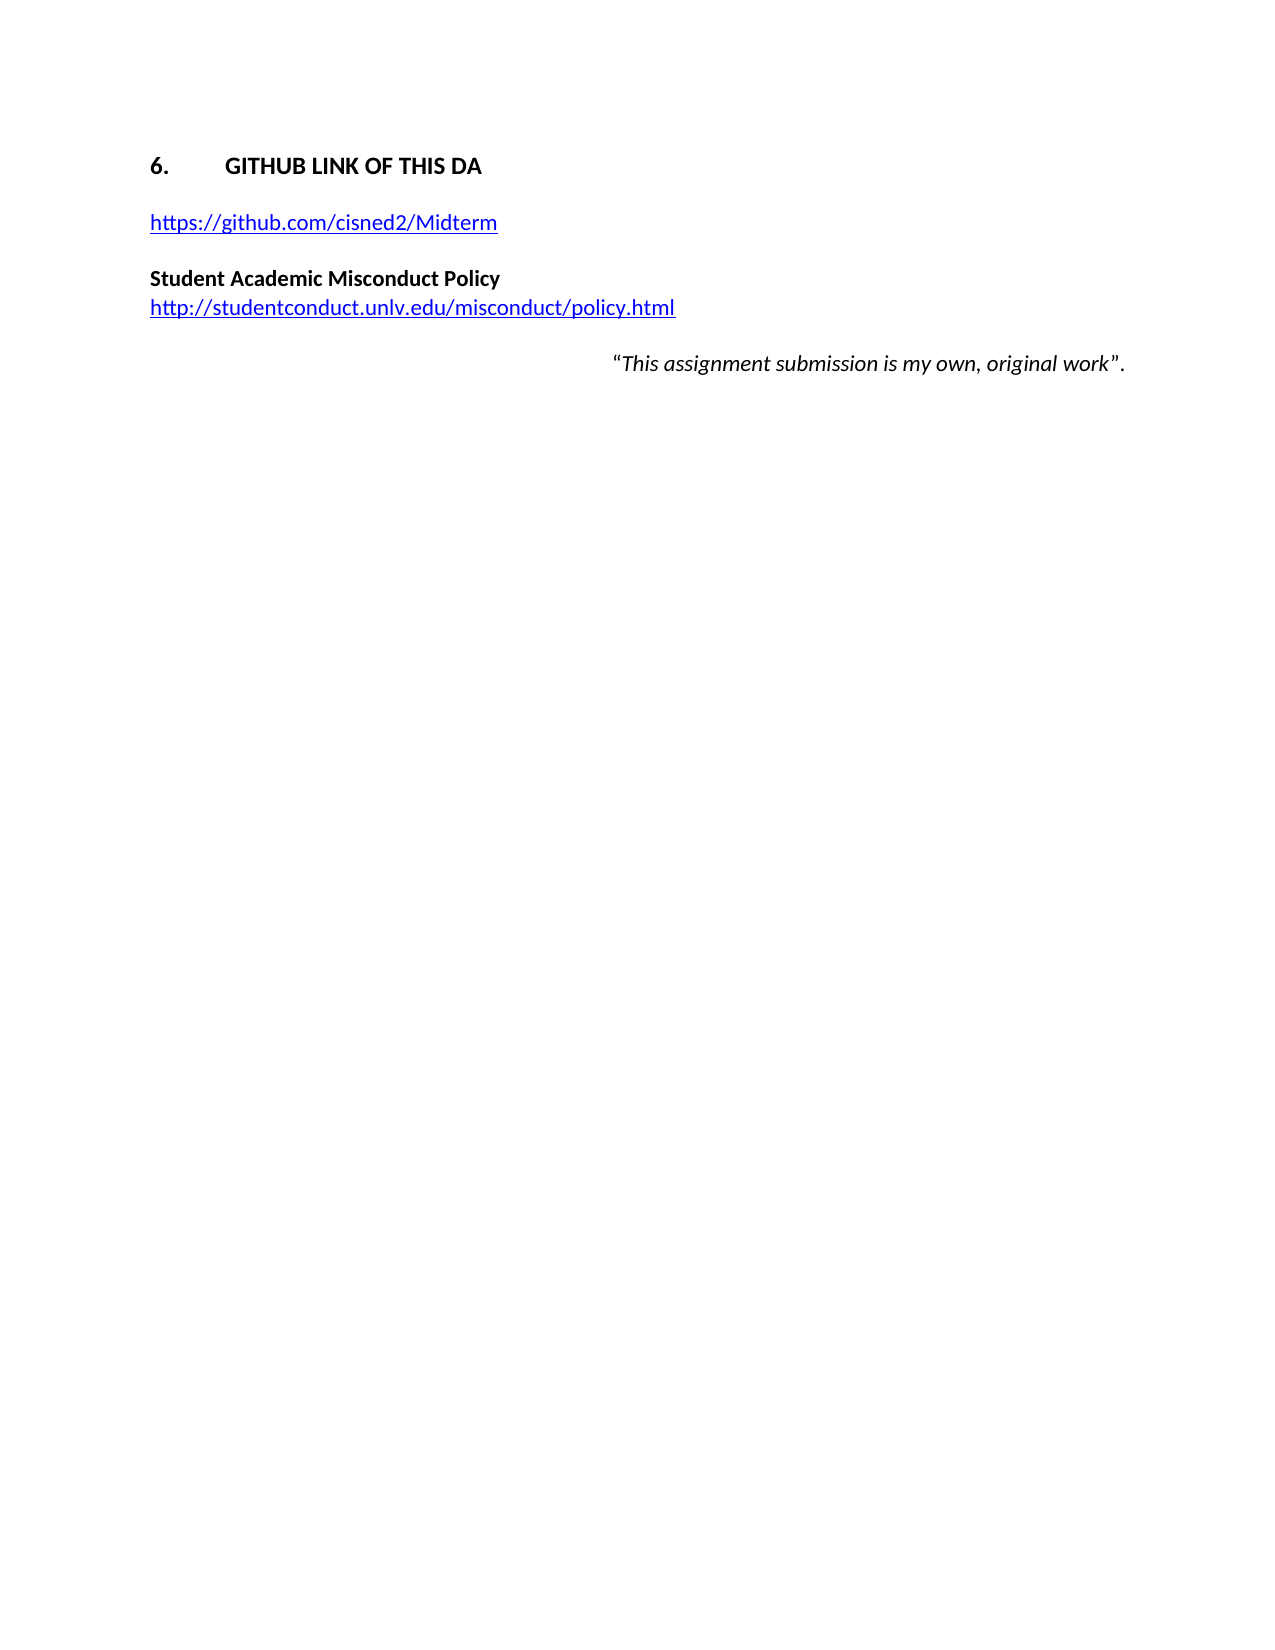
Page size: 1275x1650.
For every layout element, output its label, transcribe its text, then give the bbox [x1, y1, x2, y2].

text http://studentconduct.unlv.edu/misconduct/policy.html [150, 293, 1125, 321]
text https://github.com/cisned2/Midterm [150, 208, 1125, 237]
text Student Academic Misconduct Policy [150, 264, 1125, 293]
list GITHUB LINK OF THIS DA [150, 150, 1125, 181]
text “This assignment submission is my own, original work”. [150, 349, 1125, 377]
